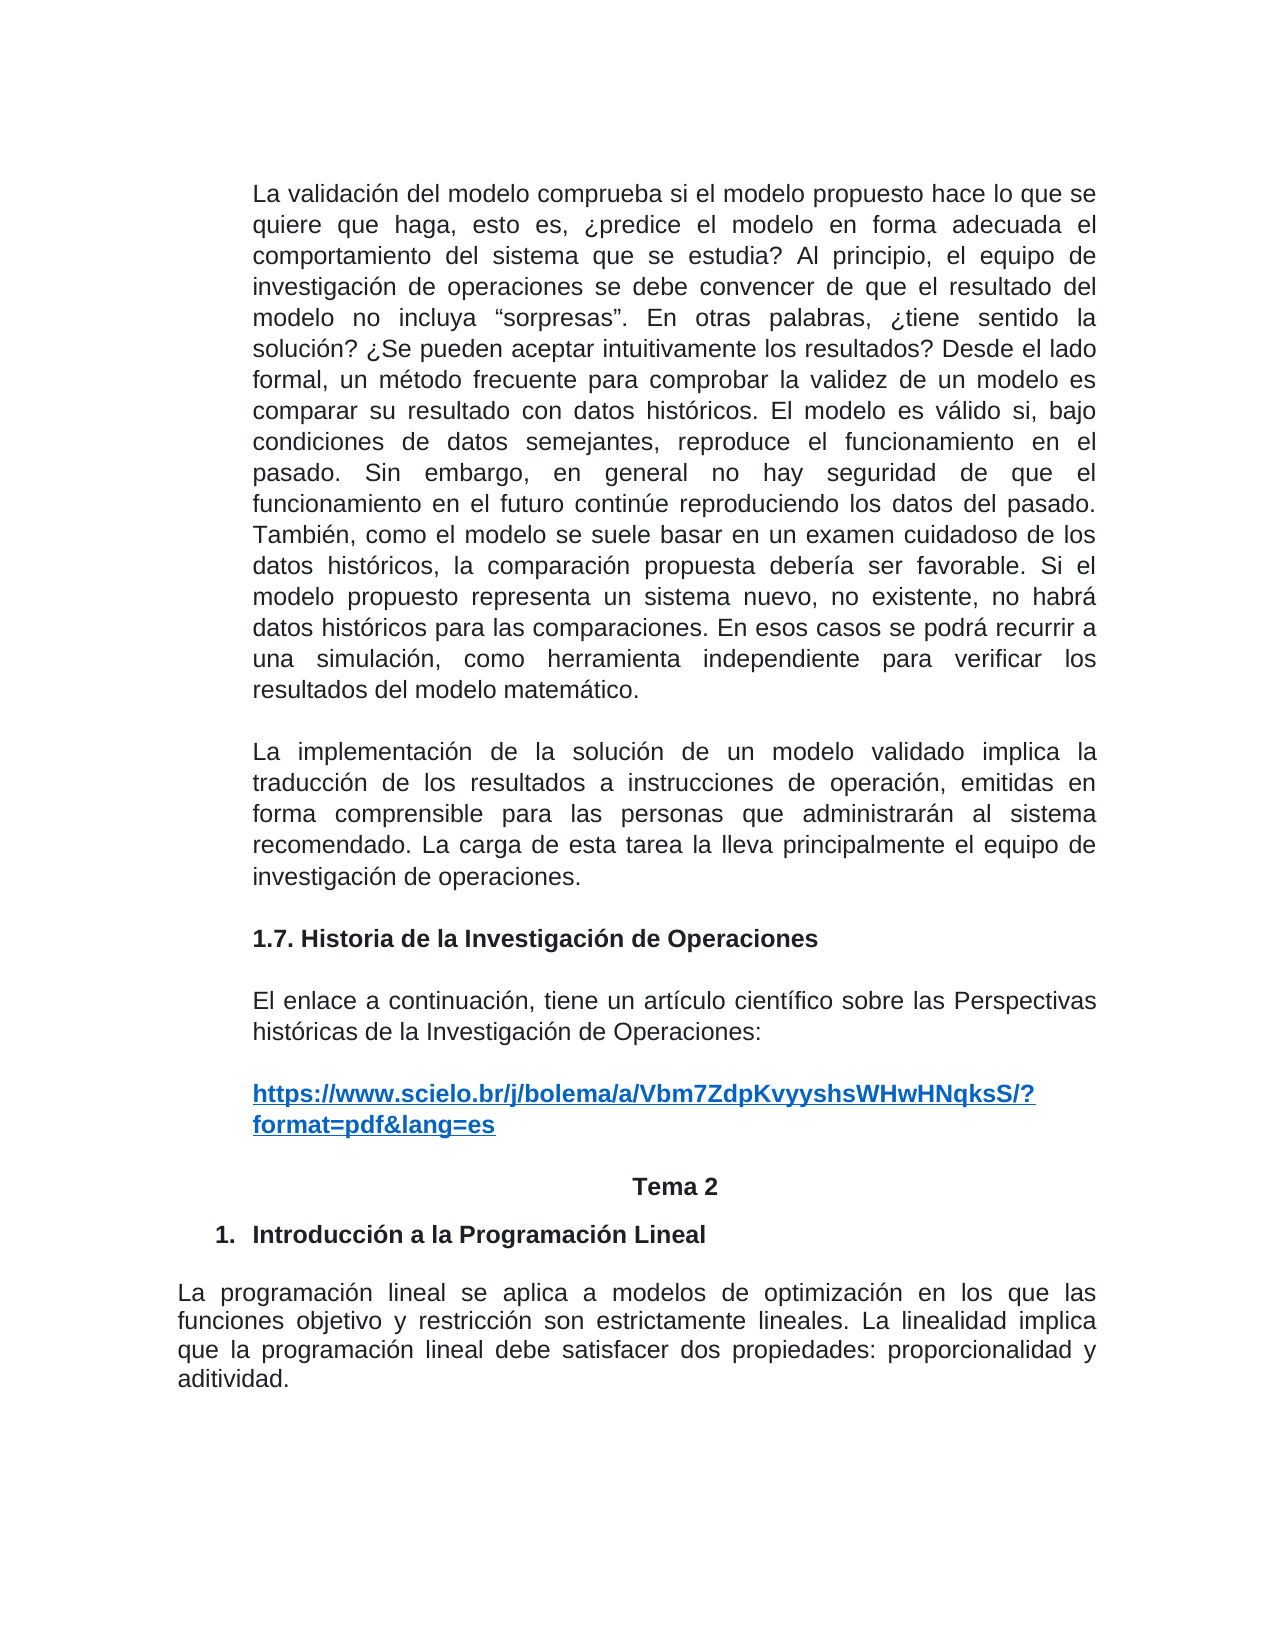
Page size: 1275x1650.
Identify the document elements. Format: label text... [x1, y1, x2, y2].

list https://www.scielo.br/j/bolema/a/Vbm7ZdpKvyyshsWHwHNqksS/?format=pdf&lang=es [252, 1079, 1098, 1139]
text La programación lineal se aplica a modelos de optimización en los que las funciones objetivo y restricción son estrictamente lineales. La linealidad implica que la programación lineal debe satisfacer dos propiedades: proporcionalidad y aditividad. [177, 1278, 1098, 1393]
list La validación del modelo comprueba si el modelo propuesto hace lo que se quiere que haga, esto es, ¿predice el modelo en forma adecuada el comportamiento del sistema que se estudia? Al principio, el equipo de investigación de operaciones se debe convencer de que el resultado del modelo no incluya “sorpresas”. En otras palabras, ¿tiene sentido la solución? ¿Se pueden aceptar intuitivamente los resultados? Desde el lado formal, un método frecuente para comprobar la validez de un modelo es comparar su resultado con datos históricos. El modelo es válido si, bajo condiciones de datos semejantes, reproduce el funcionamiento en el pasado. Sin embargo, en general no hay seguridad de que el funcionamiento en el futuro continúe reproduciendo los datos del pasado. También, como el modelo se suele basar en un examen cuidadoso de los datos históricos, la comparación propuesta debería ser favorable. Si el modelo propuesto representa un sistema nuevo, no existente, no habrá datos históricos para las comparaciones. En esos casos se podrá recurrir a una simulación, como herramienta independiente para verificar los resultados del modelo matemático. [252, 179, 1098, 704]
list Tema 2 [252, 1172, 1098, 1201]
subtitle Introducción a la Programación Lineal [215, 1220, 1098, 1248]
list 1.7. Historia de la Investigación de Operaciones [252, 924, 1098, 952]
list El enlace a continuación, tiene un artículo científico sobre las Perspectivas históricas de la Investigación de Operaciones: [252, 986, 1098, 1046]
list La implementación de la solución de un modelo validado implica la traducción de los resultados a instrucciones de operación, emitidas en forma comprensible para las personas que administrarán al sistema recomendado. La carga de esta tarea la lleva principalmente el equipo de investigación de operaciones. [252, 737, 1098, 890]
